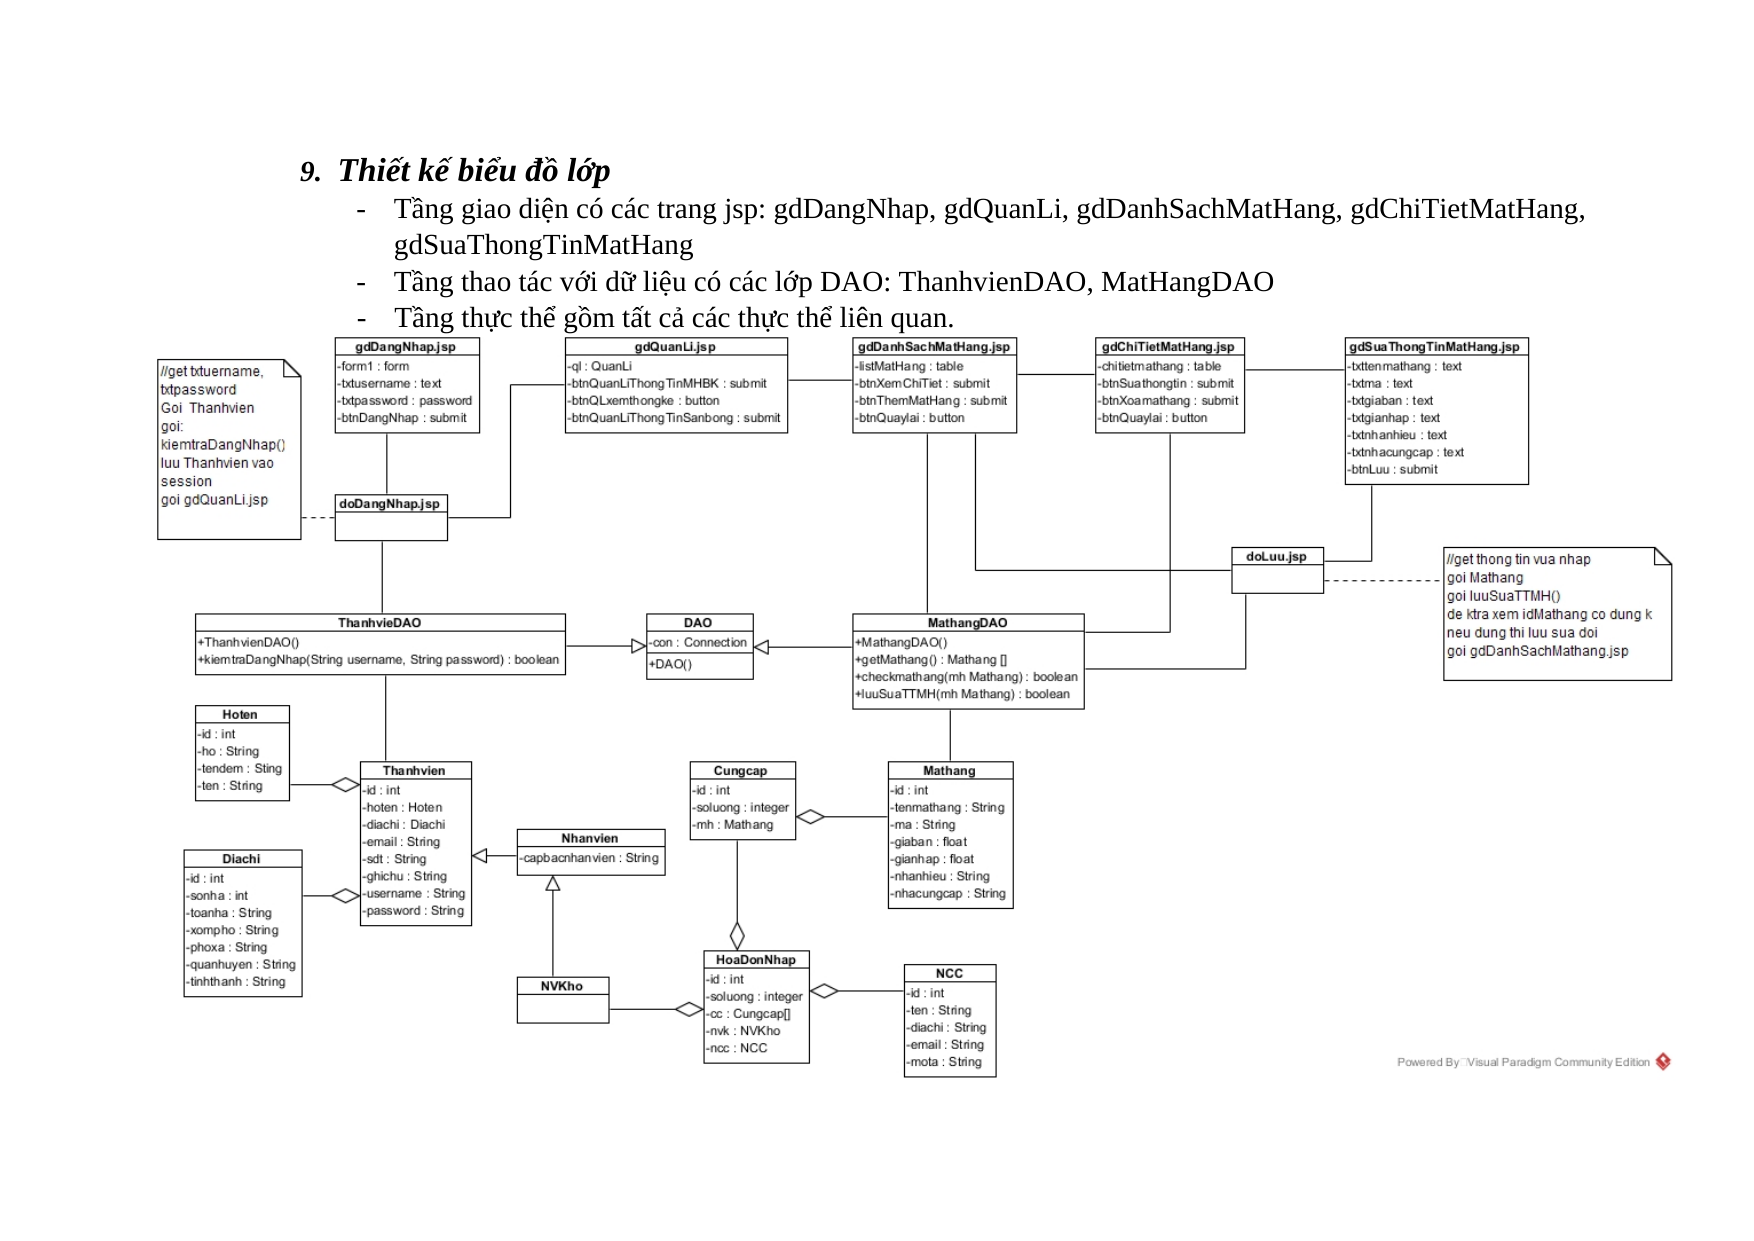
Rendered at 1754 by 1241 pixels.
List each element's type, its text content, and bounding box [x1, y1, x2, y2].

list Tầng thao tác với dữ liệu có các lớp DAO: ThanhvienDAO, MatHangDAO [356, 264, 1604, 297]
list Tầng thực thể gồm tất cả các thực thể liên quan. [357, 300, 1604, 333]
list Thiết kế biểu đồ lớp [300, 150, 1604, 188]
picture [156, 336, 1677, 1081]
list Tầng giao diện có các trang jsp: gdDangNhap, gdQuanLi, gdDanhSachMatHang, gdChiTietMatHang, gdSuaThongTinMatHang [356, 191, 1604, 261]
